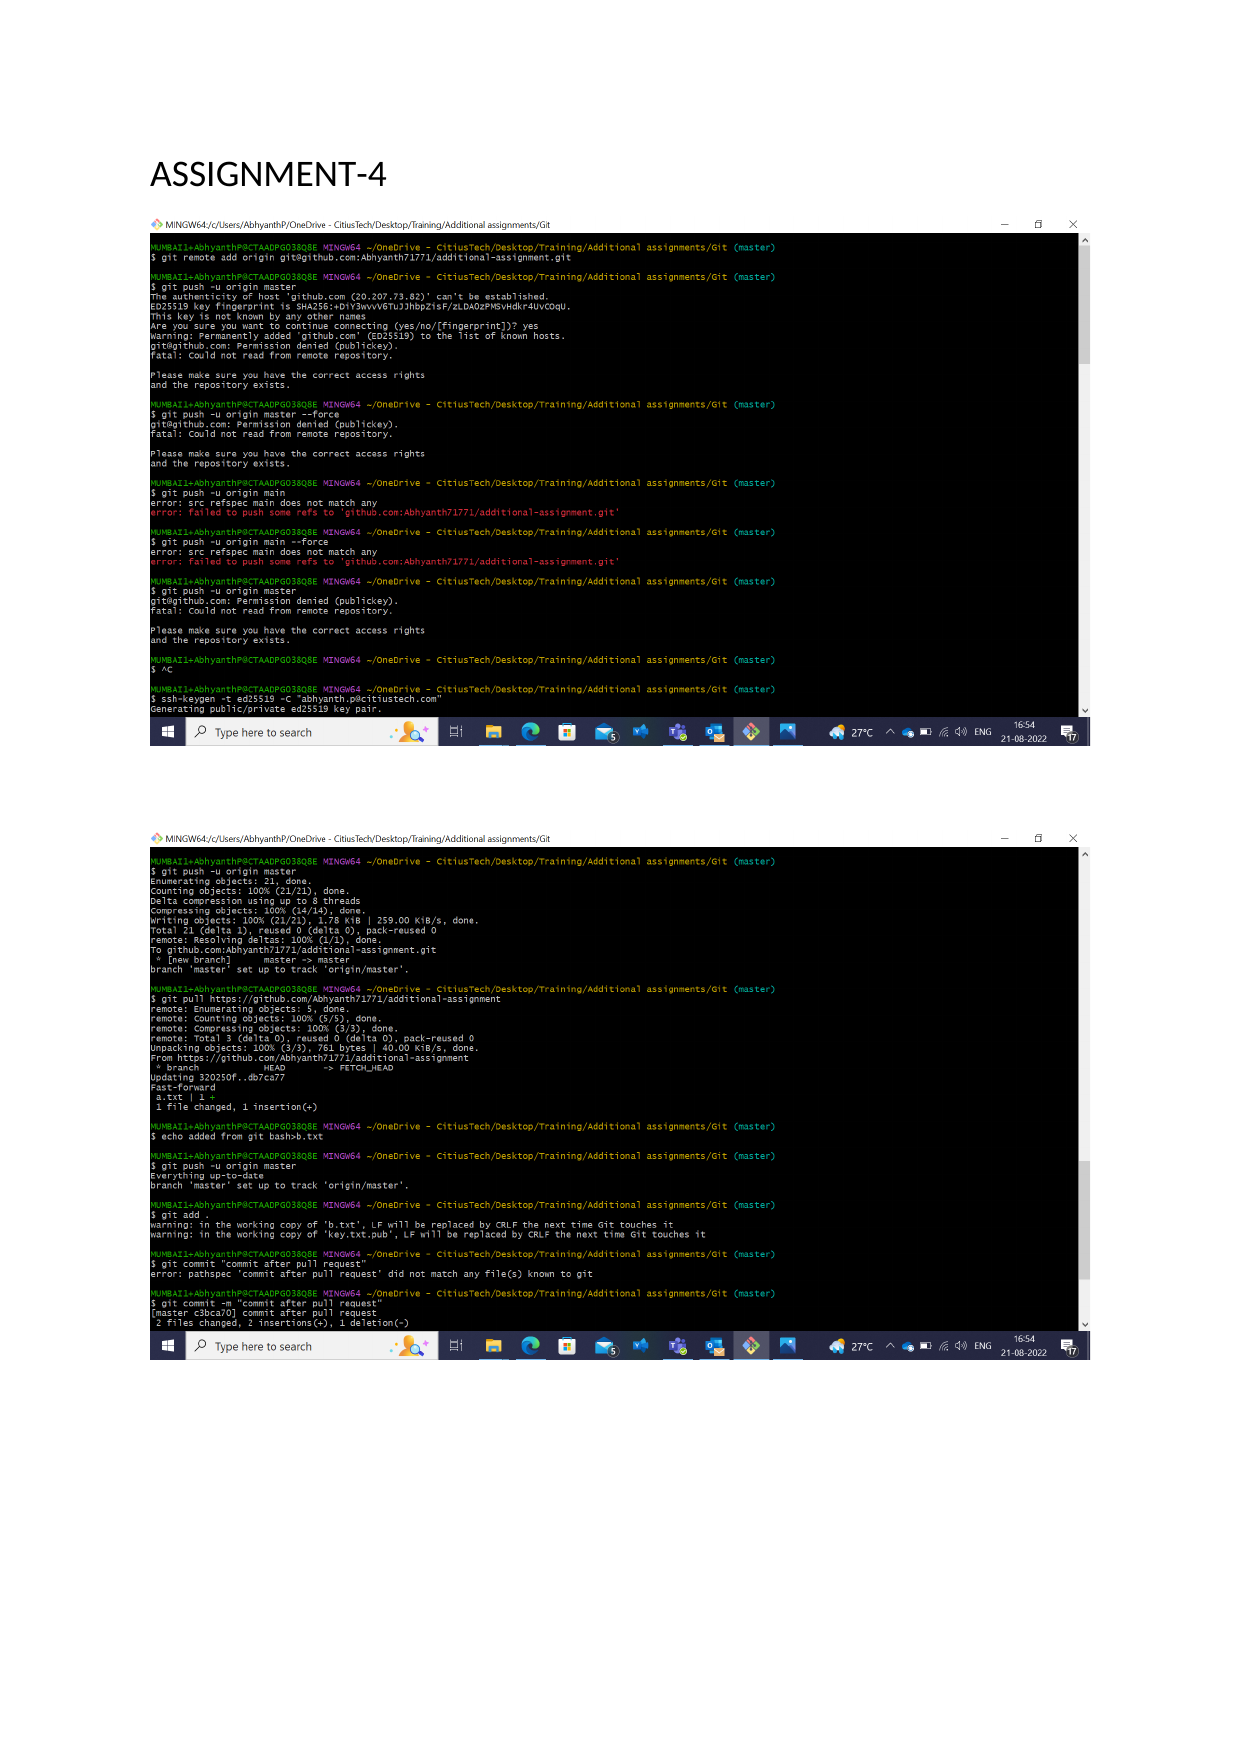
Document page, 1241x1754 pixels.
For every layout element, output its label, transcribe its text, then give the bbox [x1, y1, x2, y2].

picture [150, 830, 1091, 1360]
text ASSIGNMENT-4 [150, 150, 1090, 196]
picture [150, 216, 1091, 746]
